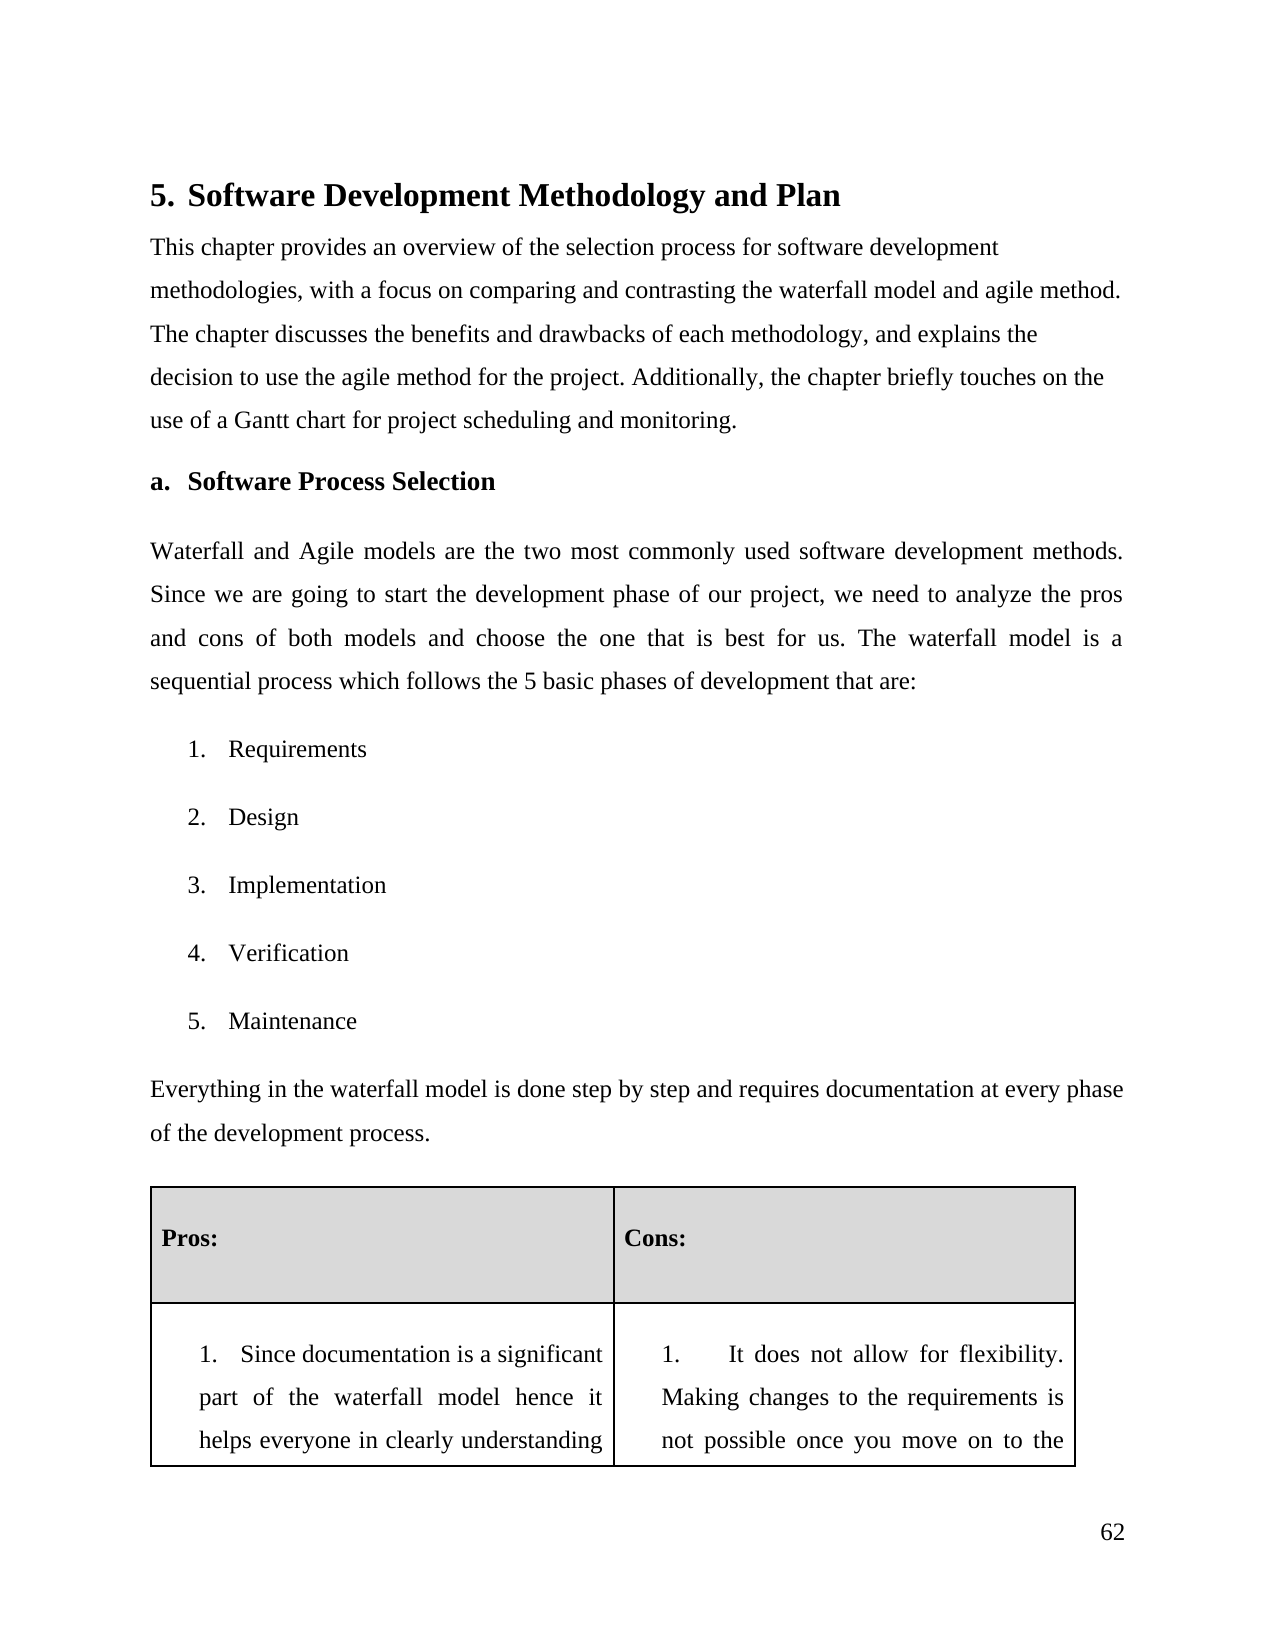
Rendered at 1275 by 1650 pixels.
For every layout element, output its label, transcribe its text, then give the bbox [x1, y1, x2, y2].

text 2. Design [187, 802, 1125, 831]
subtitle Software Development Methodology and Plan [150, 175, 1125, 213]
text Everything in the waterfall model is done step by step and requires documentation at every phase of the development process. [150, 1074, 1125, 1146]
text This chapter provides an overview of the selection process for software development methodologies, with a focus on comparing and contrasting the waterfall model and agile method. The chapter discusses the benefits and drawbacks of each methodology, and explains the decision to use the agile method for the project. Additionally, the chapter briefly touches on the use of a Gantt chart for project scheduling and monitoring. [150, 232, 1125, 434]
text Waterfall and Agile models are the two most commonly used software development methods. Since we are going to start the development phase of our project, we need to analyze the pros and cons of both models and choose the one that is best for us. The waterfall model is a sequential process which follows the 5 basic phases of development that are: [150, 536, 1125, 694]
table_header Pros: [152, 1188, 613, 1302]
table_header Cons: [615, 1188, 1074, 1302]
text 5. Maintenance [187, 1006, 1125, 1035]
text 3. Implementation [187, 870, 1125, 899]
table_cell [615, 1304, 1074, 1465]
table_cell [152, 1304, 613, 1465]
text 1. Requirements [187, 734, 1125, 763]
text 4. Verification [187, 938, 1125, 967]
subtitle Software Process Selection [150, 465, 1125, 496]
